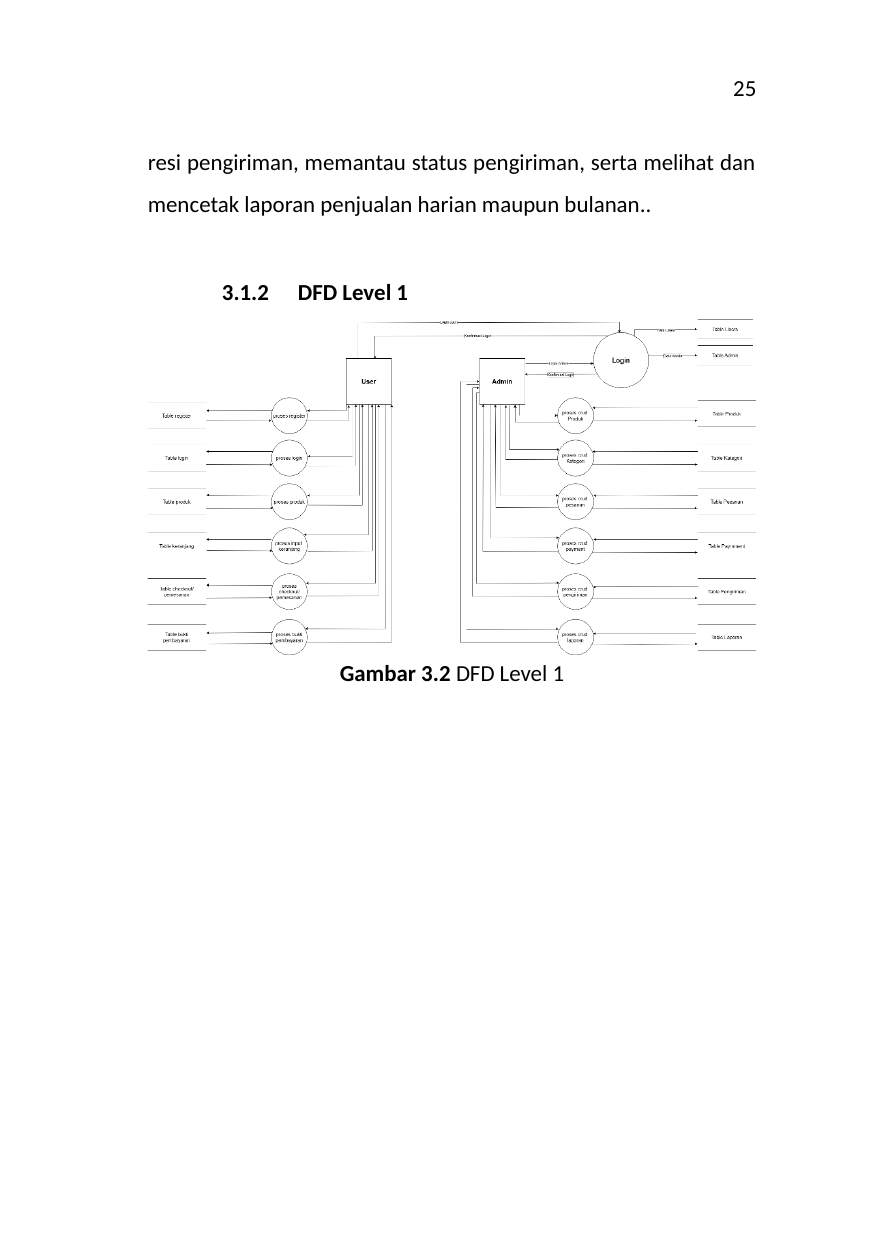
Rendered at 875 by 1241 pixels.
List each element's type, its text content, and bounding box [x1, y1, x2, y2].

text Gambar 3.2 DFD Level 1 [148, 659, 756, 687]
subtitle DFD Level 1 [222, 278, 756, 306]
picture [147, 319, 756, 655]
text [148, 148, 756, 218]
